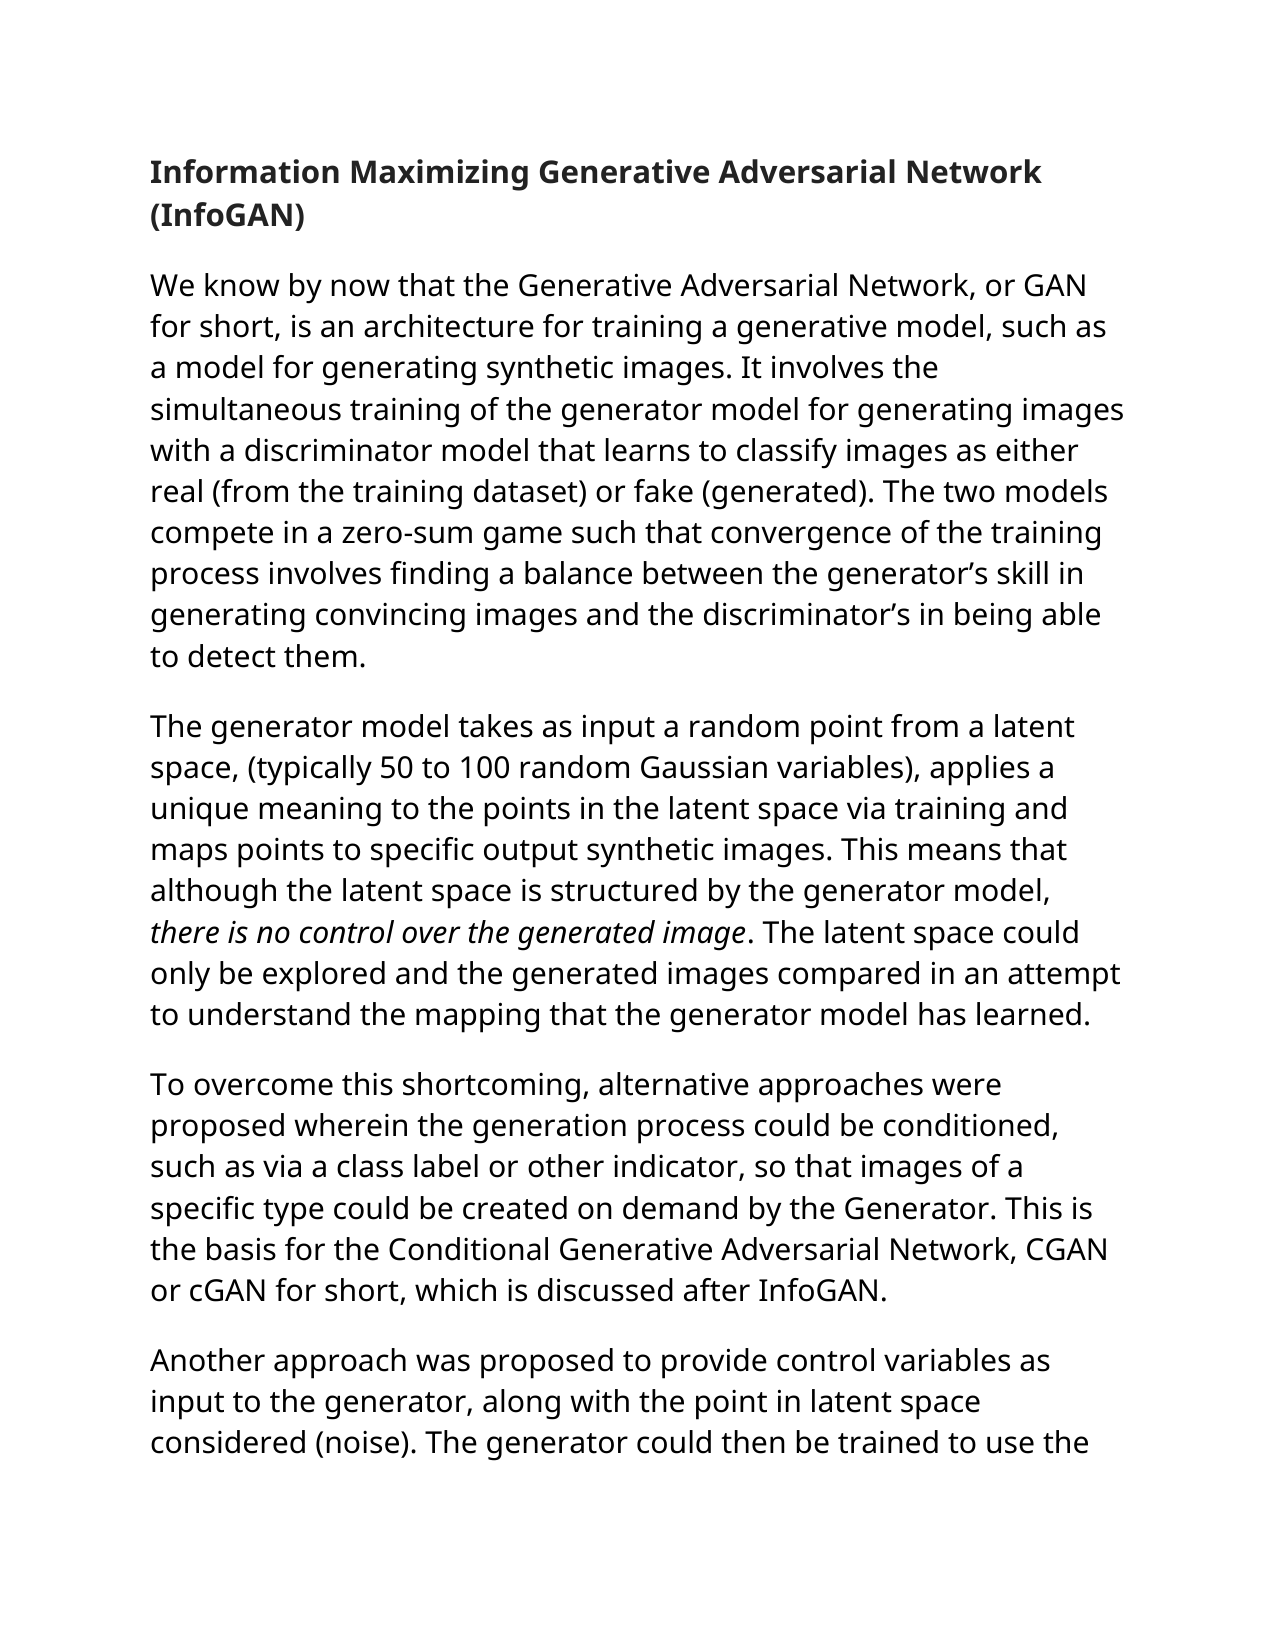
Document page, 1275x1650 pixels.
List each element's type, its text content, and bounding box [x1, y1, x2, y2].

subtitle Information Maximizing Generative Adversarial Network (InfoGAN) [150, 150, 1125, 235]
text We know by now that the Generative Adversarial Network, or GAN for short, is an architecture for training a generative model, such as a model for generating synthetic images. It involves the simultaneous training of the generator model for generating images with a discriminator model that learns to classify images as either real (from the training dataset) or fake (generated). The two models compete in a zero-sum game such that convergence of the training process involves finding a balance between the generator’s skill in generating convincing images and the discriminator’s in being able to detect them. [150, 264, 1125, 676]
text To overcome this shortcoming, alternative approaches were proposed wherein the generation process could be conditioned, such as via a class label or other indicator, so that images of a specific type could be created on demand by the Generator. This is the basis for the Conditional Generative Adversarial Network, CGAN or cGAN for short, which is discussed after InfoGAN. [150, 1063, 1125, 1310]
text The generator model takes as input a random point from a latent space, (typically 50 to 100 random Gaussian variables), applies a unique meaning to the points in the latent space via training and maps points to specific output synthetic images. This means that although the latent space is structured by the generator model, there is no control over the generated image. The latent space could only be explored and the generated images compared in an attempt to understand the mapping that the generator model has learned. [150, 705, 1125, 1034]
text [150, 1339, 1125, 1463]
